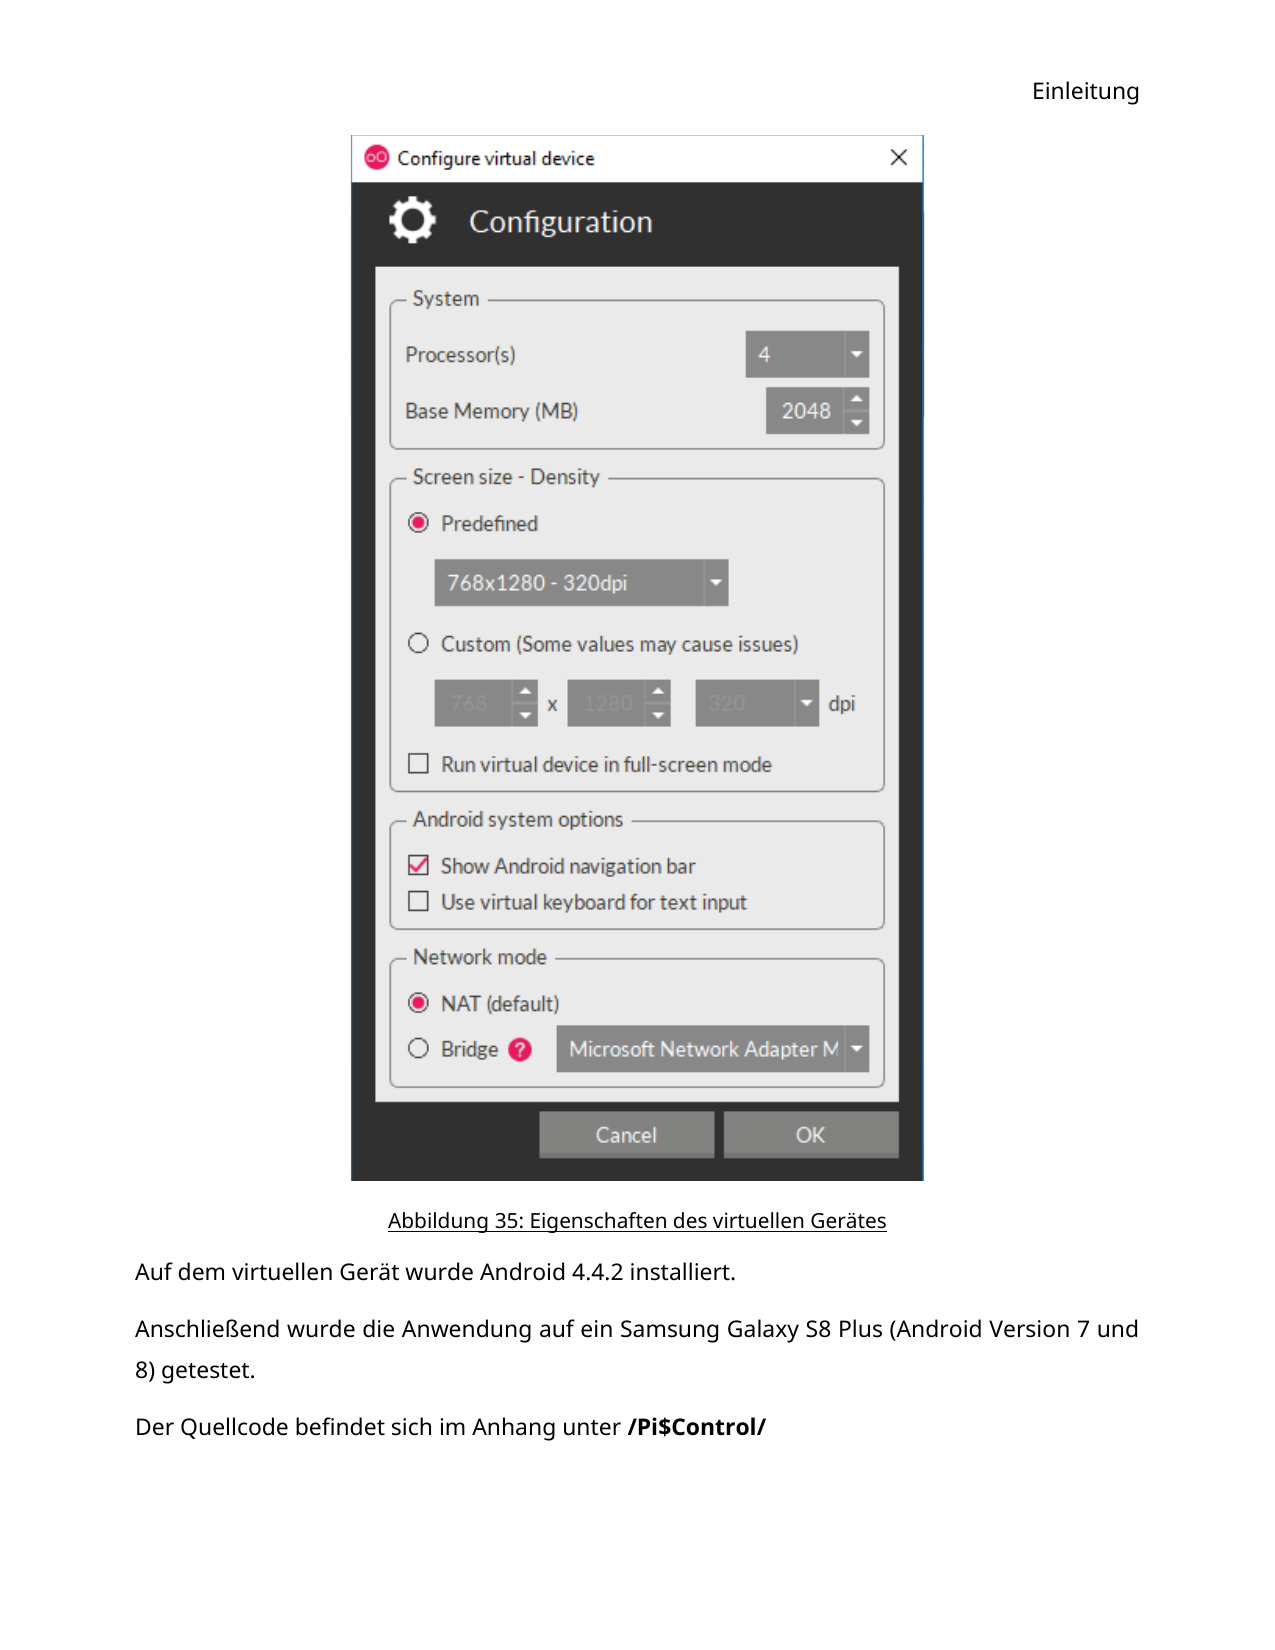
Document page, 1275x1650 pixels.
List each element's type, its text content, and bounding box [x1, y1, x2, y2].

text Der Quellcode befindet sich im Anhang unter /Pi$Control/ [135, 1411, 1140, 1442]
text Auf dem virtuellen Gerät wurde Android 4.4.2 installiert. [135, 1256, 1140, 1287]
text Anschließend wurde die Anwendung auf ein Samsung Galaxy S8 Plus (Android Version 7 und 8) getestet. [135, 1313, 1140, 1385]
picture [350, 135, 925, 1181]
